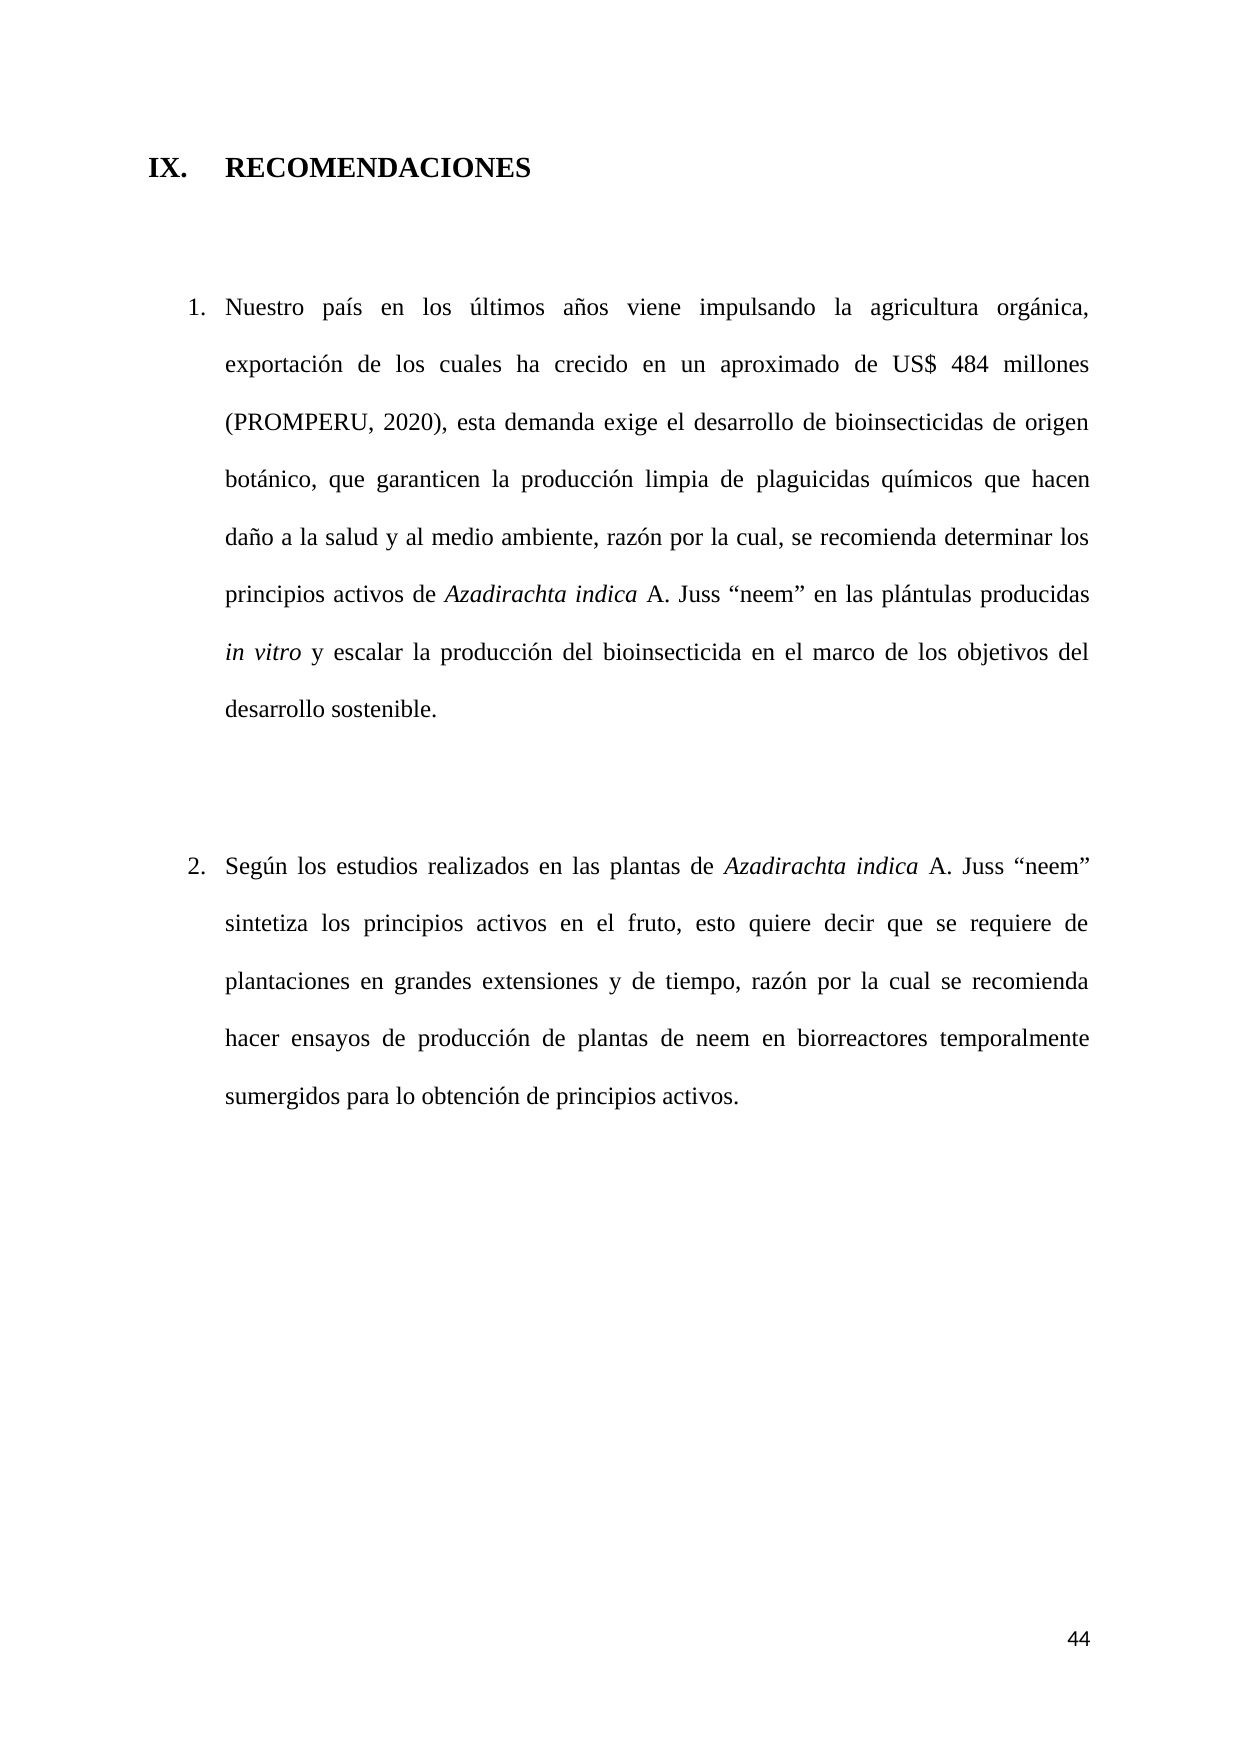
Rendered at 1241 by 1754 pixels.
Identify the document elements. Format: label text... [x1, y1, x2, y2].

subtitle RECOMENDACIONES [187, 150, 1090, 183]
list Nuestro país en los últimos años viene impulsando la agricultura orgánica, exportación de los cuales ha crecido en un aproximado de US$ 484 millones (PROMPERU, 2020), esta demanda exige el desarrollo de bioinsecticidas de origen botánico, que garanticen la producción limpia de plaguicidas químicos que hacen daño a la salud y al medio ambiente, razón por la cual, se recomienda determinar los principios activos de Azadirachta indica A. Juss “neem” en las plántulas producidas in vitro y escalar la producción del bioinsecticida en el marco de los objetivos del desarrollo sostenible. [187, 292, 1090, 723]
list Según los estudios realizados en las plantas de Azadirachta indica A. Juss “neem” sintetiza los principios activos en el fruto, esto quiere decir que se requiere de plantaciones en grandes extensiones y de tiempo, razón por la cual se recomienda hacer ensayos de producción de plantas de neem en biorreactores temporalmente sumergidos para lo obtención de principios activos. [187, 851, 1090, 1110]
